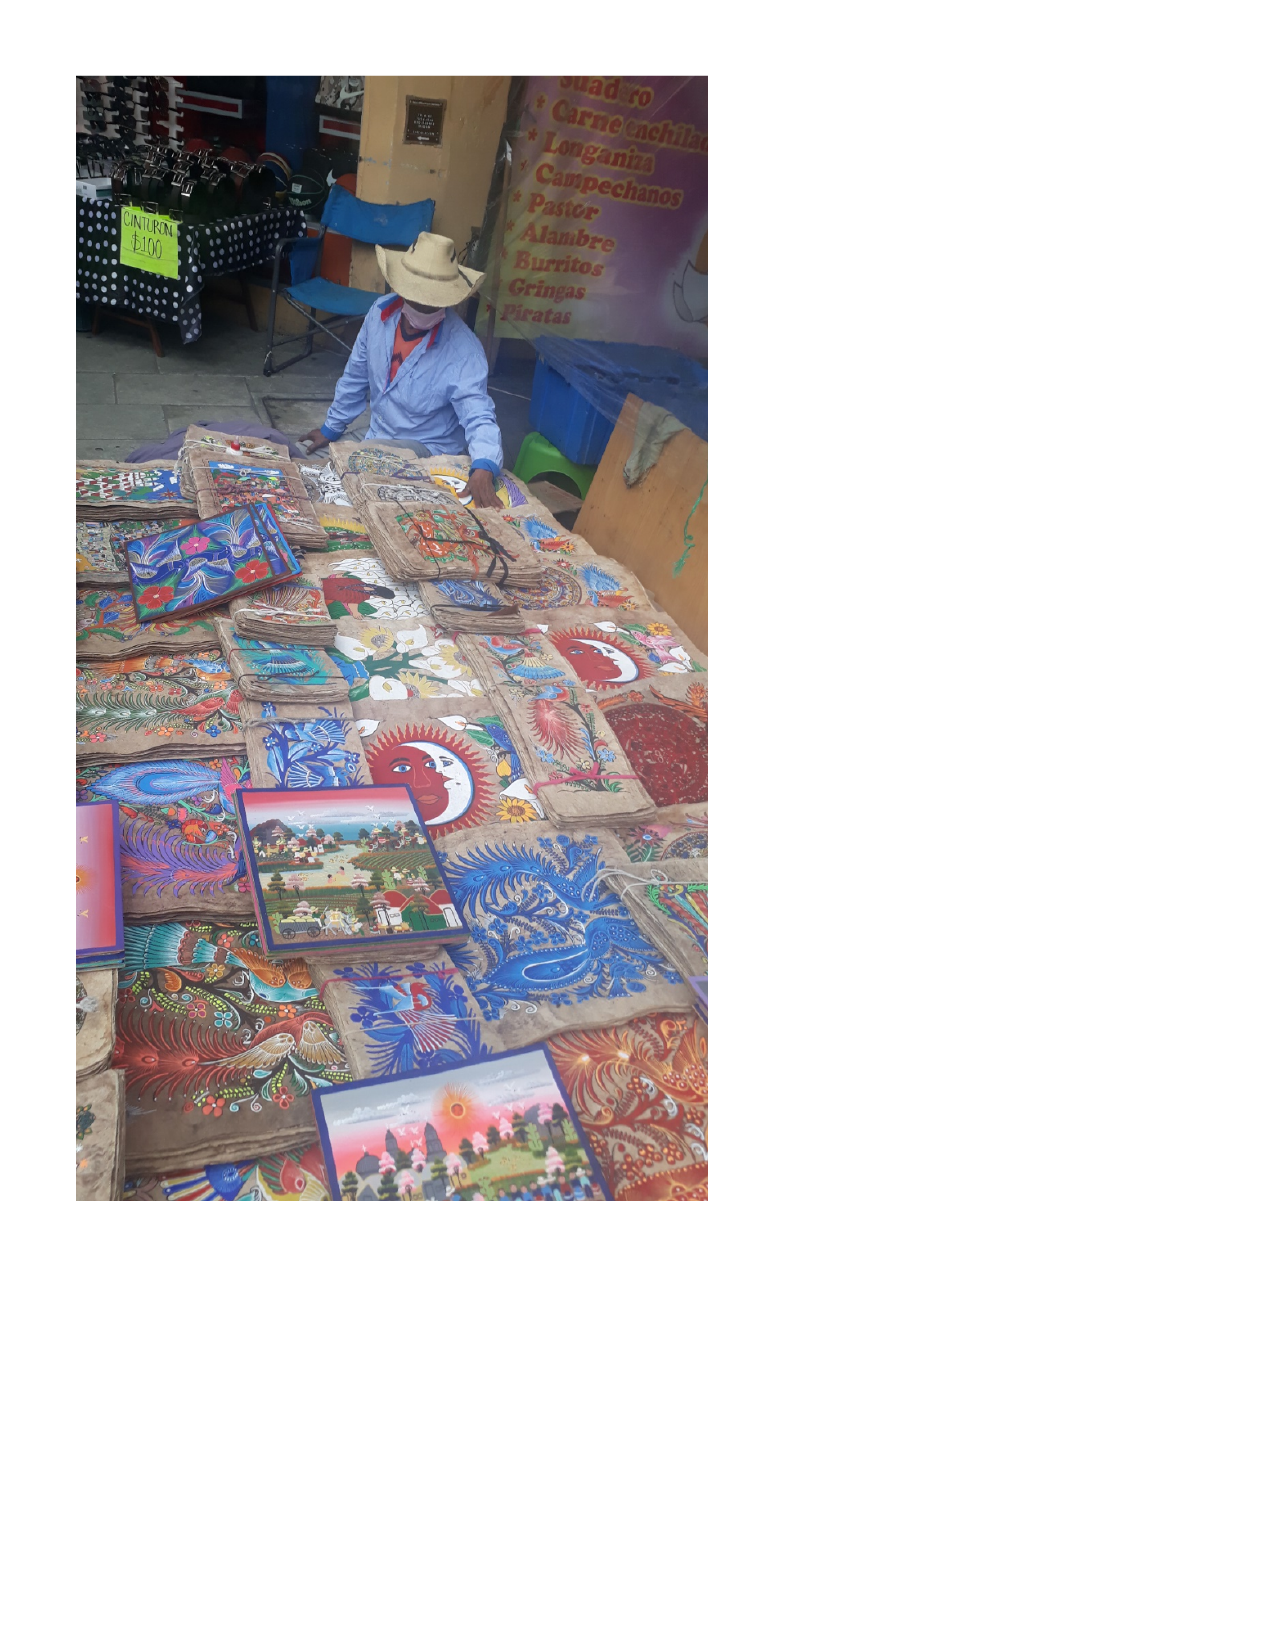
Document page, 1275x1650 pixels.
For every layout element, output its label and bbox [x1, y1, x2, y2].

picture [76, 77, 708, 1201]
